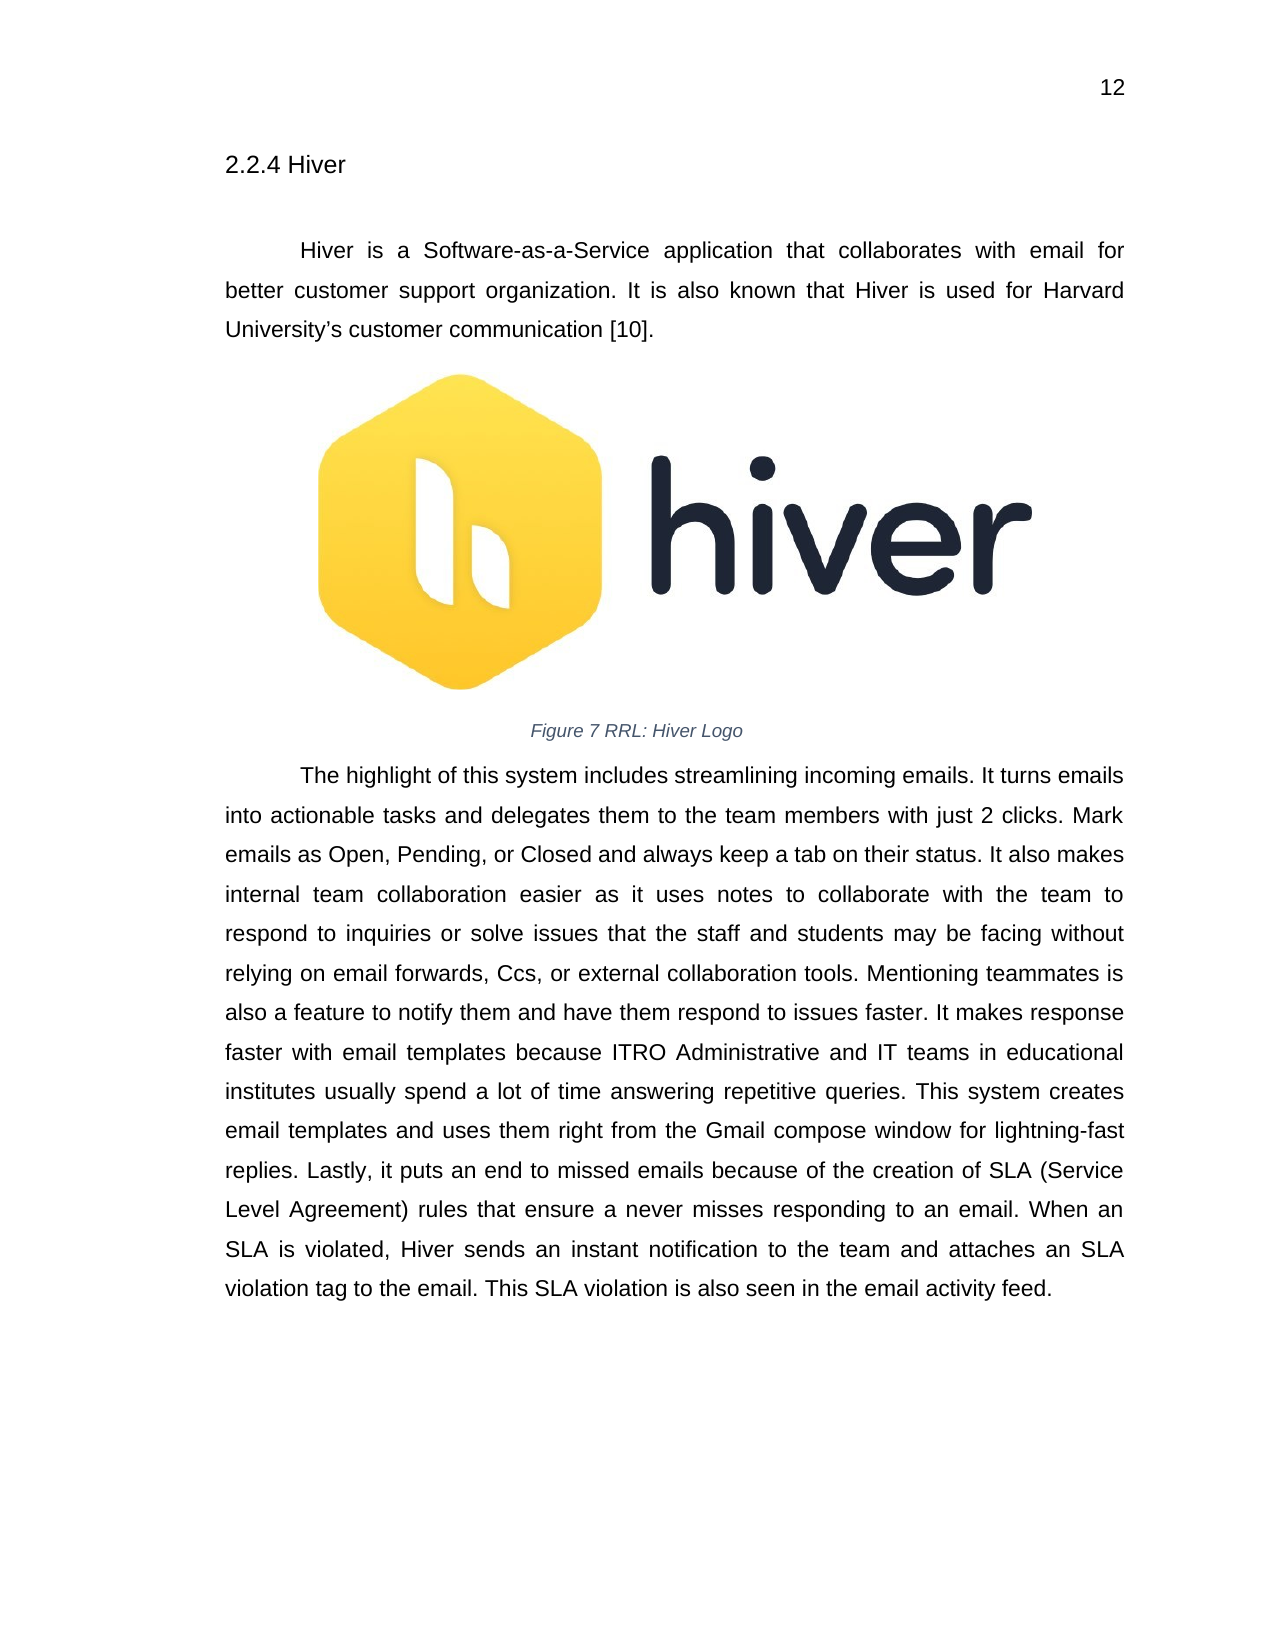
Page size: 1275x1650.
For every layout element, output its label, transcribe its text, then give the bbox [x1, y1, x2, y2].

picture [318, 372, 1032, 690]
subtitle 2.2.4 Hiver [225, 150, 1125, 179]
text Hiver is a Software-as-a-Service application that collaborates with email for better customer support organization. It is also known that Hiver is used for Harvard University’s customer communication. [225, 237, 1125, 342]
list The highlight of this system includes streamlining incoming emails. It turns emails into actionable tasks and delegates them to the team members with just 2 clicks. Mark emails as Open, Pending, or Closed and always keep a tab on their status. It also makes internal team collaboration easier as it uses notes to collaborate with the team to respond to inquiries or solve issues that the staff and students may be facing without relying on email forwards, Ccs, or external collaboration tools. Mentioning teammates is also a feature to notify them and have them respond to issues faster. It makes response faster with email templates because ITRO Administrative and IT teams in educational institutes usually spend a lot of time answering repetitive queries. This system creates email templates and uses them right from the Gmail compose window for lightning-fast replies. Lastly, it puts an end to missed emails because of the creation of SLA (Service Level Agreement) rules that ensure a never misses responding to an email. When an SLA is violated, Hiver sends an instant notification to the team and attaches an SLA violation tag to the email. This SLA violation is also seen in the email activity feed. [225, 762, 1125, 1302]
text Figure 7 RRL: Hiver Logo [150, 720, 1125, 741]
